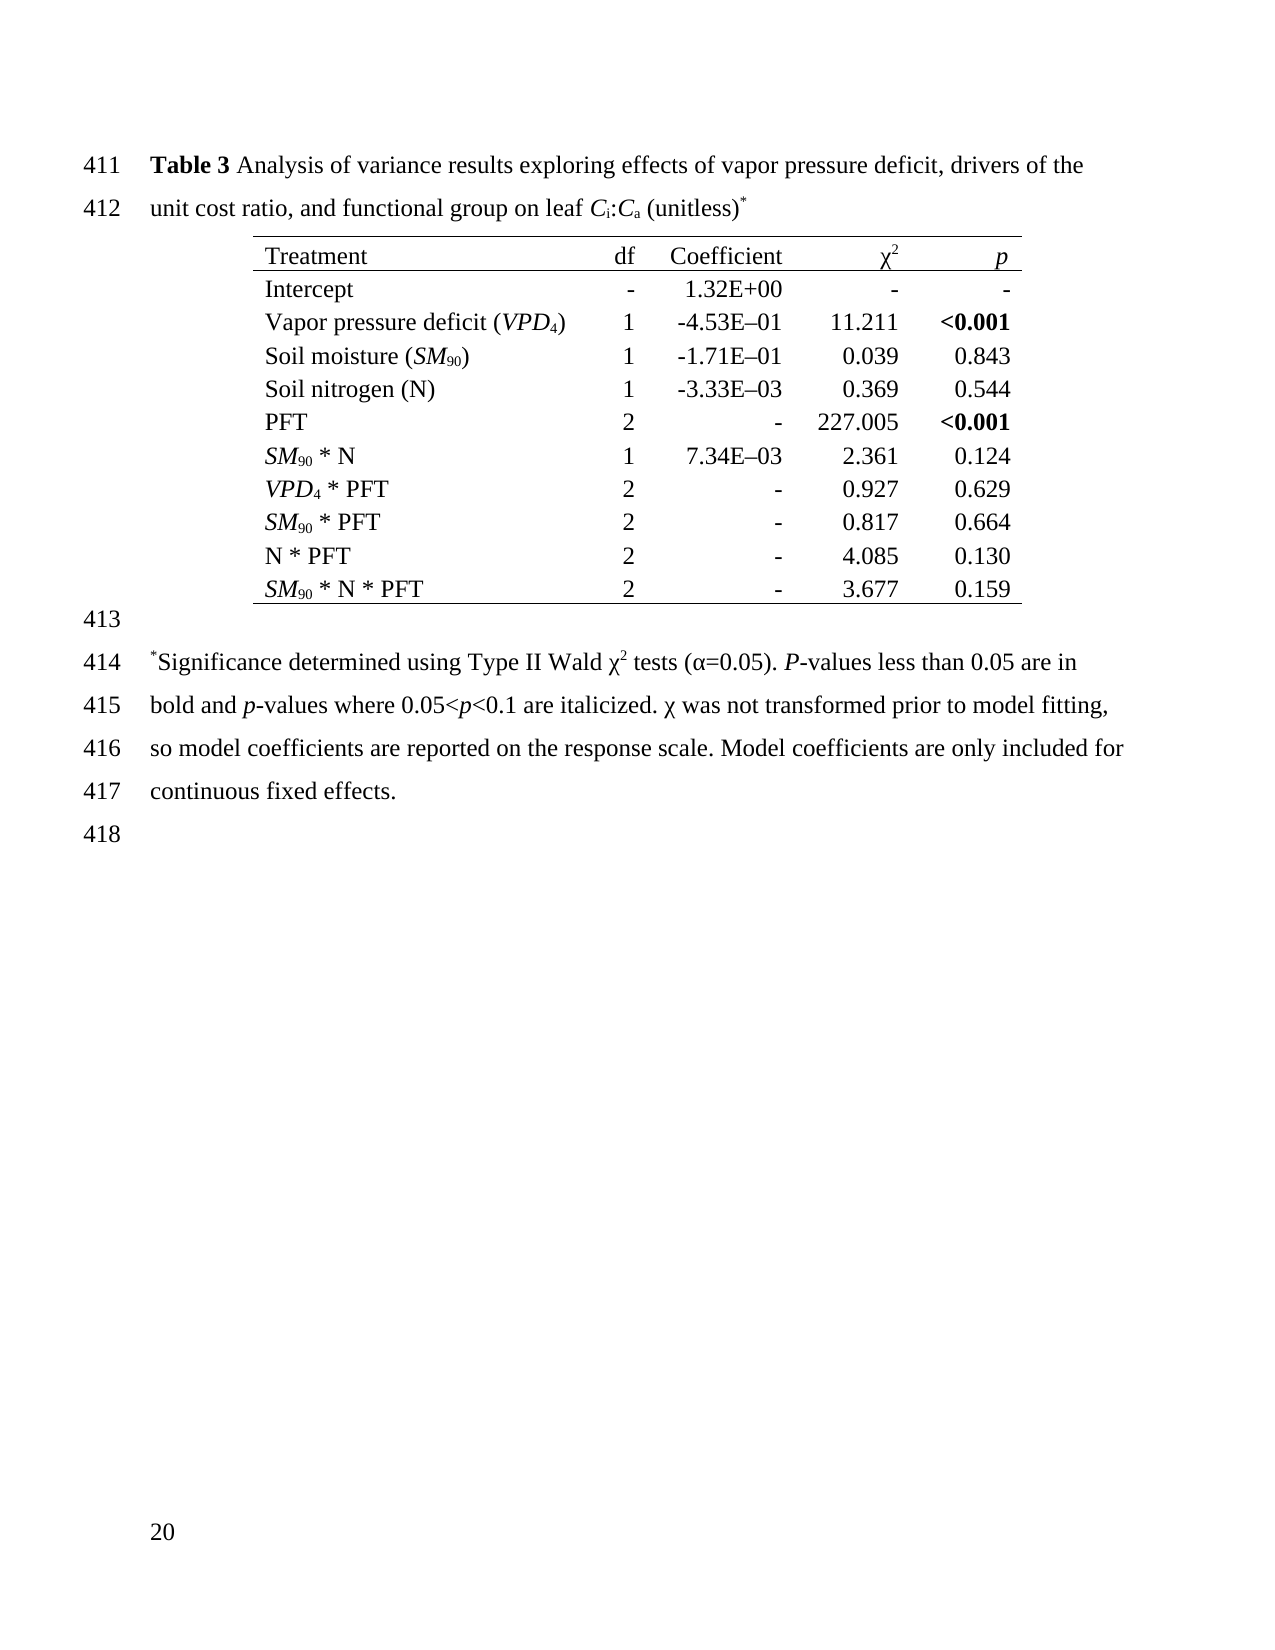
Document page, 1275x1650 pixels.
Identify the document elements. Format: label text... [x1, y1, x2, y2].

table_header p [910, 237, 1022, 269]
table_cell -1.71E–01 [646, 336, 793, 369]
table_cell 2 [590, 503, 646, 536]
table_cell 0.159 [910, 570, 1022, 603]
table_header Coefficient [646, 237, 793, 269]
table_cell 7.34E–03 [646, 436, 793, 469]
table_cell - [646, 403, 793, 436]
table_header df [590, 237, 646, 269]
table_cell - [646, 570, 793, 603]
table_cell SM90 * N * PFT [253, 570, 590, 603]
table_cell 2 [590, 470, 646, 503]
table_cell 0.843 [910, 336, 1022, 369]
table_cell 1 [590, 370, 646, 403]
table_cell N * PFT [253, 536, 590, 569]
text *Significance determined using Type II Wald χ2 tests (α=0.05). P-values less than 0.05 are in bold and p-values where 0.05<p<0.1 are italicized. χ was not transformed prior to model fitting, so model coefficients are reported on the response scale. Model coefficients are only included for continuous fixed effects. [150, 647, 1125, 805]
table_cell Vapor pressure deficit (VPD4) [253, 303, 590, 336]
table_header χ2 [794, 237, 910, 269]
table_cell - [910, 271, 1022, 303]
table_cell 0.664 [910, 503, 1022, 536]
table_cell 2 [590, 536, 646, 569]
table_cell -3.33E–03 [646, 370, 793, 403]
table_cell 2.361 [794, 436, 910, 469]
table_cell SM90 * PFT [253, 503, 590, 536]
table_cell VPD4 * PFT [253, 470, 590, 503]
table_cell 0.544 [910, 370, 1022, 403]
table_cell 0.124 [910, 436, 1022, 469]
table_cell 11.211 [794, 303, 910, 336]
table_cell 1.32E+00 [646, 271, 793, 303]
table_cell 0.927 [794, 470, 910, 503]
text Table 3 Analysis of variance results exploring effects of vapor pressure deficit, drivers of the unit cost ratio, and functional group on leaf Ci:Ca (unitless)* [150, 150, 1125, 222]
table_cell 2 [590, 403, 646, 436]
table_cell <0.001 [910, 403, 1022, 436]
table_cell Intercept [253, 271, 590, 303]
table_cell <0.001 [910, 303, 1022, 336]
table_cell Soil moisture (SM90) [253, 336, 590, 369]
table_cell 0.369 [794, 370, 910, 403]
table_cell - [646, 503, 793, 536]
table_cell 2 [590, 570, 646, 603]
table_cell 1 [590, 336, 646, 369]
table_cell Soil nitrogen (N) [253, 370, 590, 403]
table_cell 0.039 [794, 336, 910, 369]
table_cell - [794, 271, 910, 303]
table_cell - [646, 536, 793, 569]
table_cell - [646, 470, 793, 503]
table_cell -4.53E–01 [646, 303, 793, 336]
table_cell 3.677 [794, 570, 910, 603]
table_cell PFT [253, 403, 590, 436]
table_cell 227.005 [794, 403, 910, 436]
table_cell 1 [590, 303, 646, 336]
table_cell - [590, 271, 646, 303]
table_cell 0.629 [910, 470, 1022, 503]
table_header Treatment [253, 237, 590, 269]
table_cell 0.130 [910, 536, 1022, 569]
table_cell 4.085 [794, 536, 910, 569]
table_cell 0.817 [794, 503, 910, 536]
table_cell SM90 * N [253, 436, 590, 469]
table_cell 1 [590, 436, 646, 469]
